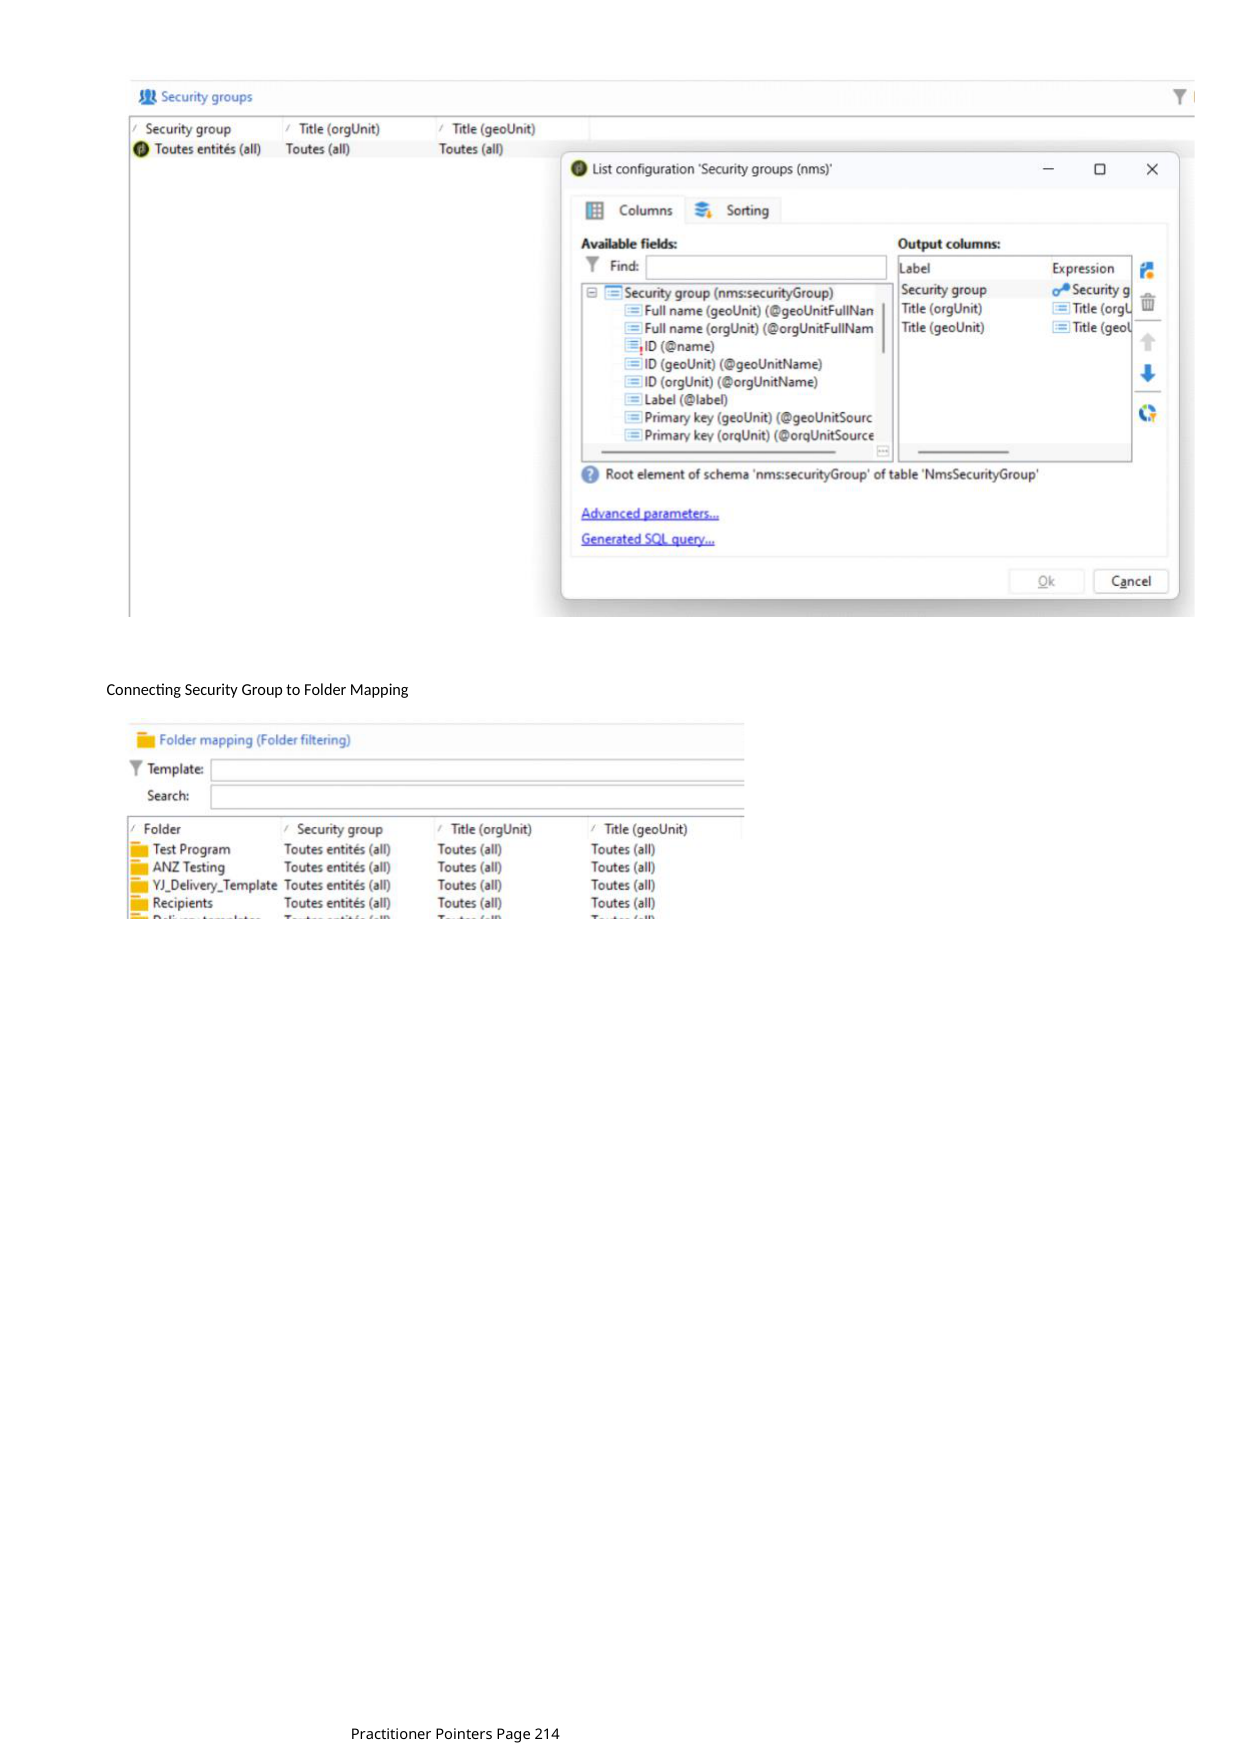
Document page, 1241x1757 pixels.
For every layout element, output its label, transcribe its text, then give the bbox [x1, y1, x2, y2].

picture [125, 718, 745, 919]
text Connecting Security Group to Folder Mapping [106, 682, 1178, 699]
picture [125, 75, 1195, 617]
text Practitioner Pointers Page 214 [351, 1727, 1178, 1743]
